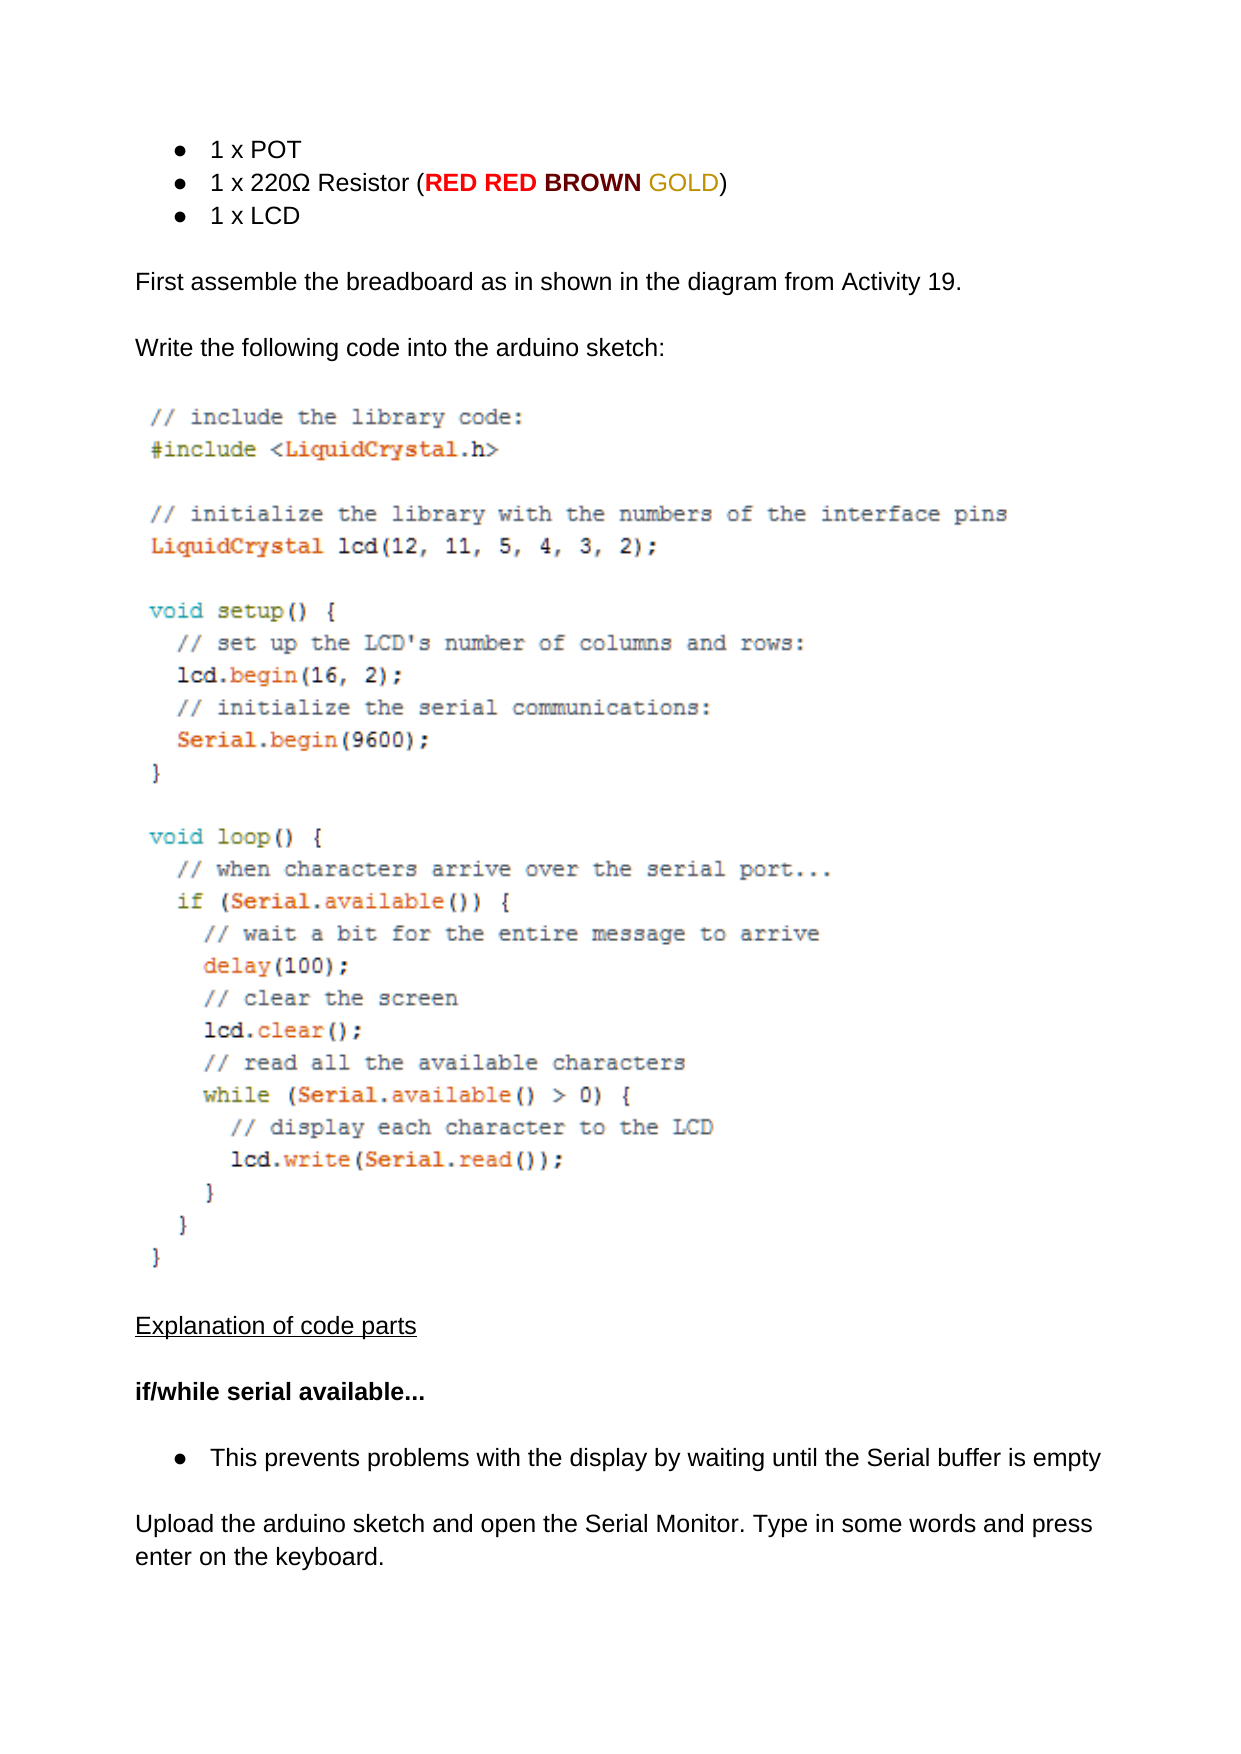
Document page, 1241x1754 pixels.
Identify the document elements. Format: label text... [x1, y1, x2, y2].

list 1 x 220Ω Resistor (RED RED BROWN GOLD) [172, 168, 1105, 197]
text if/while serial available... [135, 1377, 1105, 1406]
text Write the following code into the arduino sketch: [135, 333, 1105, 362]
text Explanation of code parts [135, 1311, 1105, 1340]
list This prevents problems with the display by waiting until the Serial buffer is empty [172, 1443, 1105, 1472]
text First assemble the breadboard as in shown in the diagram from Activity 19. [135, 267, 1105, 296]
text Upload the arduino sketch and open the Serial Monitor. Type in some words and press enter on the keyboard. [135, 1509, 1105, 1571]
picture [135, 399, 1040, 1275]
list 1 x POT [172, 135, 1105, 164]
list 1 x LCD [172, 201, 1105, 230]
